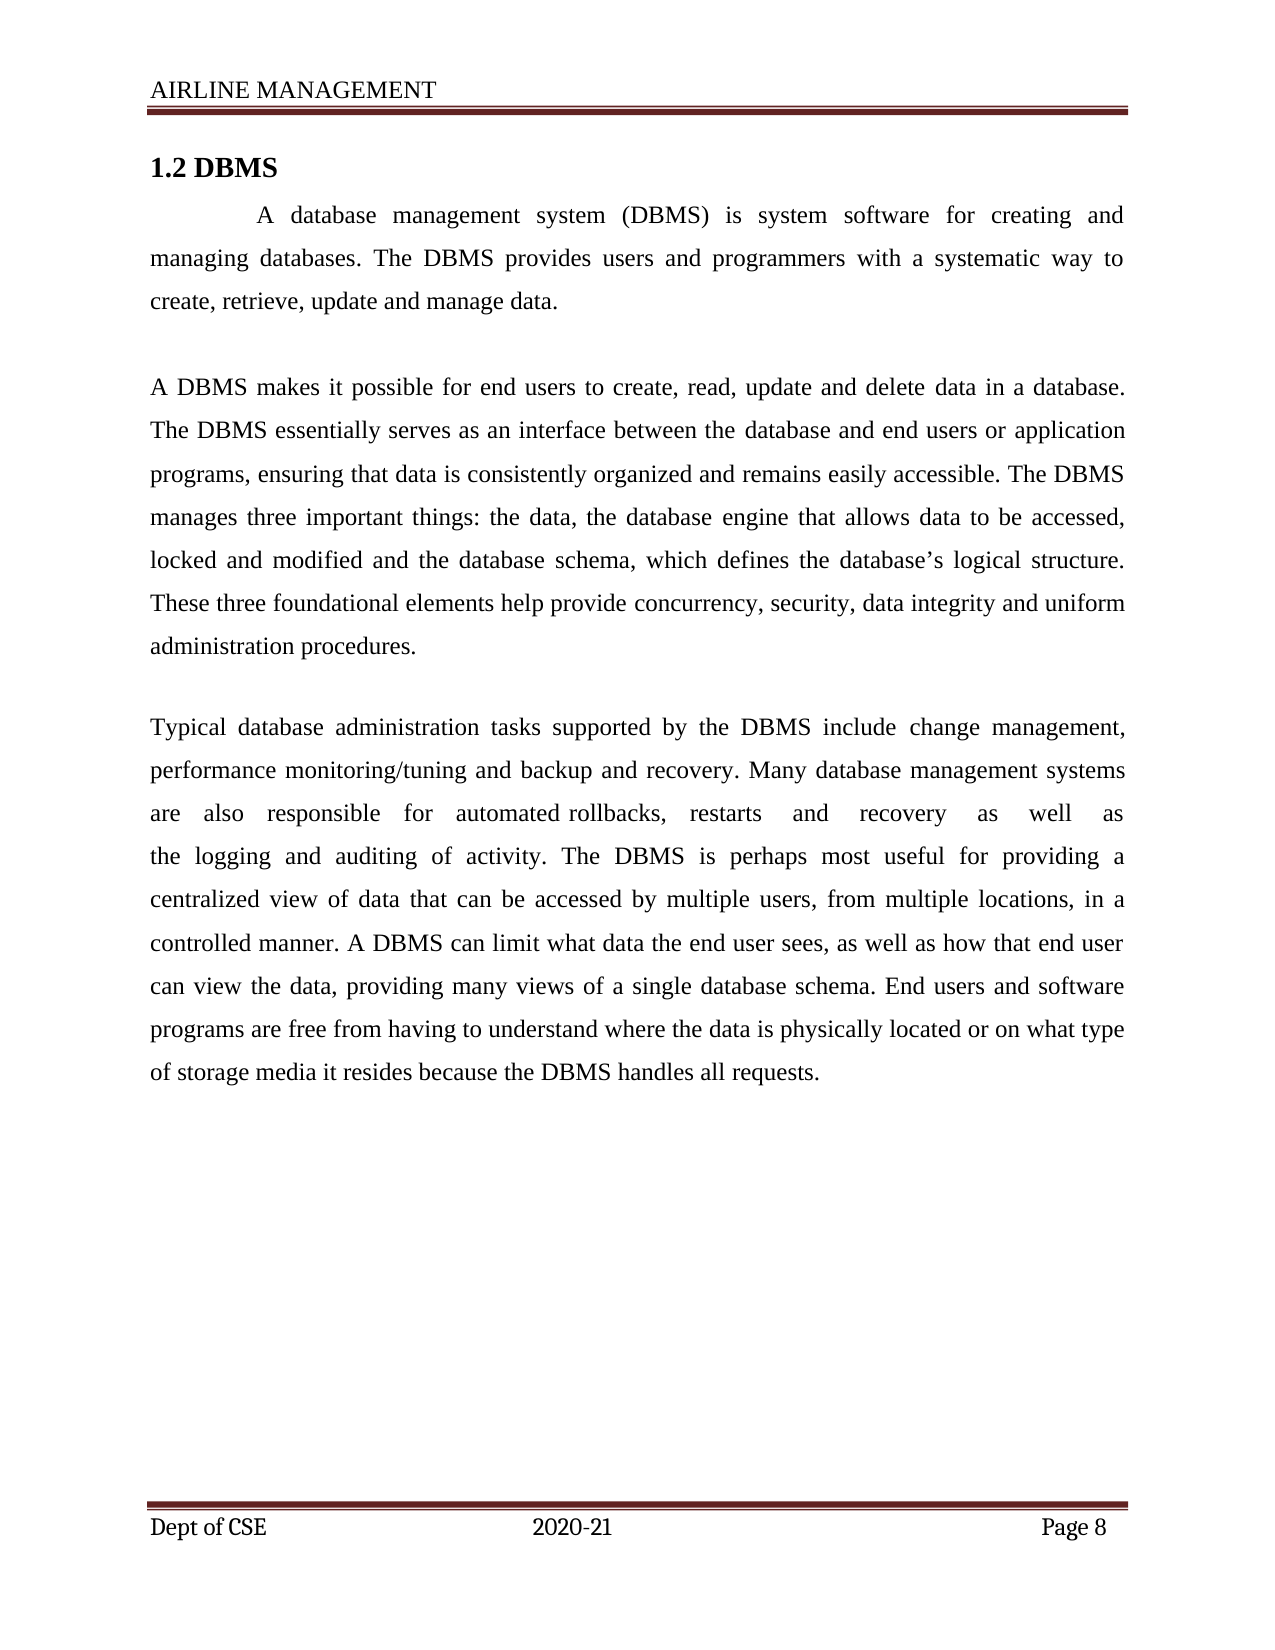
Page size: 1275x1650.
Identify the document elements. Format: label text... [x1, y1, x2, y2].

text A database management system (DBMS) is system software for creating and managing databases. The DBMS provides users and programmers with a systematic way to create, retrieve, update and manage data. [150, 200, 1125, 315]
subtitle DBMS [150, 150, 1264, 183]
text A DBMS makes it possible for end users to create, read, update and delete data in a database. The DBMS essentially serves as an interface between the database and end users or application programs, ensuring that data is consistently organized and remains easily accessible. The DBMS manages three important things: the data, the database engine that allows data to be accessed, locked and modified and the database schema, which defines the database’s logical structure. These three foundational elements help provide concurrency, security, data integrity and uniform administration procedures. [150, 372, 1125, 660]
text Typical database administration tasks supported by the DBMS include change management, performance monitoring/tuning and backup and recovery. Many database management systems are also responsible for automated rollbacks, restarts and recovery as well as the logging and auditing of activity. The DBMS is perhaps most useful for providing a centralized view of data that can be accessed by multiple users, from multiple locations, in a controlled manner. A DBMS can limit what data the end user sees, as well as how that end user can view the data, providing many views of a single database schema. End users and software programs are free from having to understand where the data is physically located or on what type of storage media it resides because the DBMS handles all requests. [150, 712, 1126, 1086]
